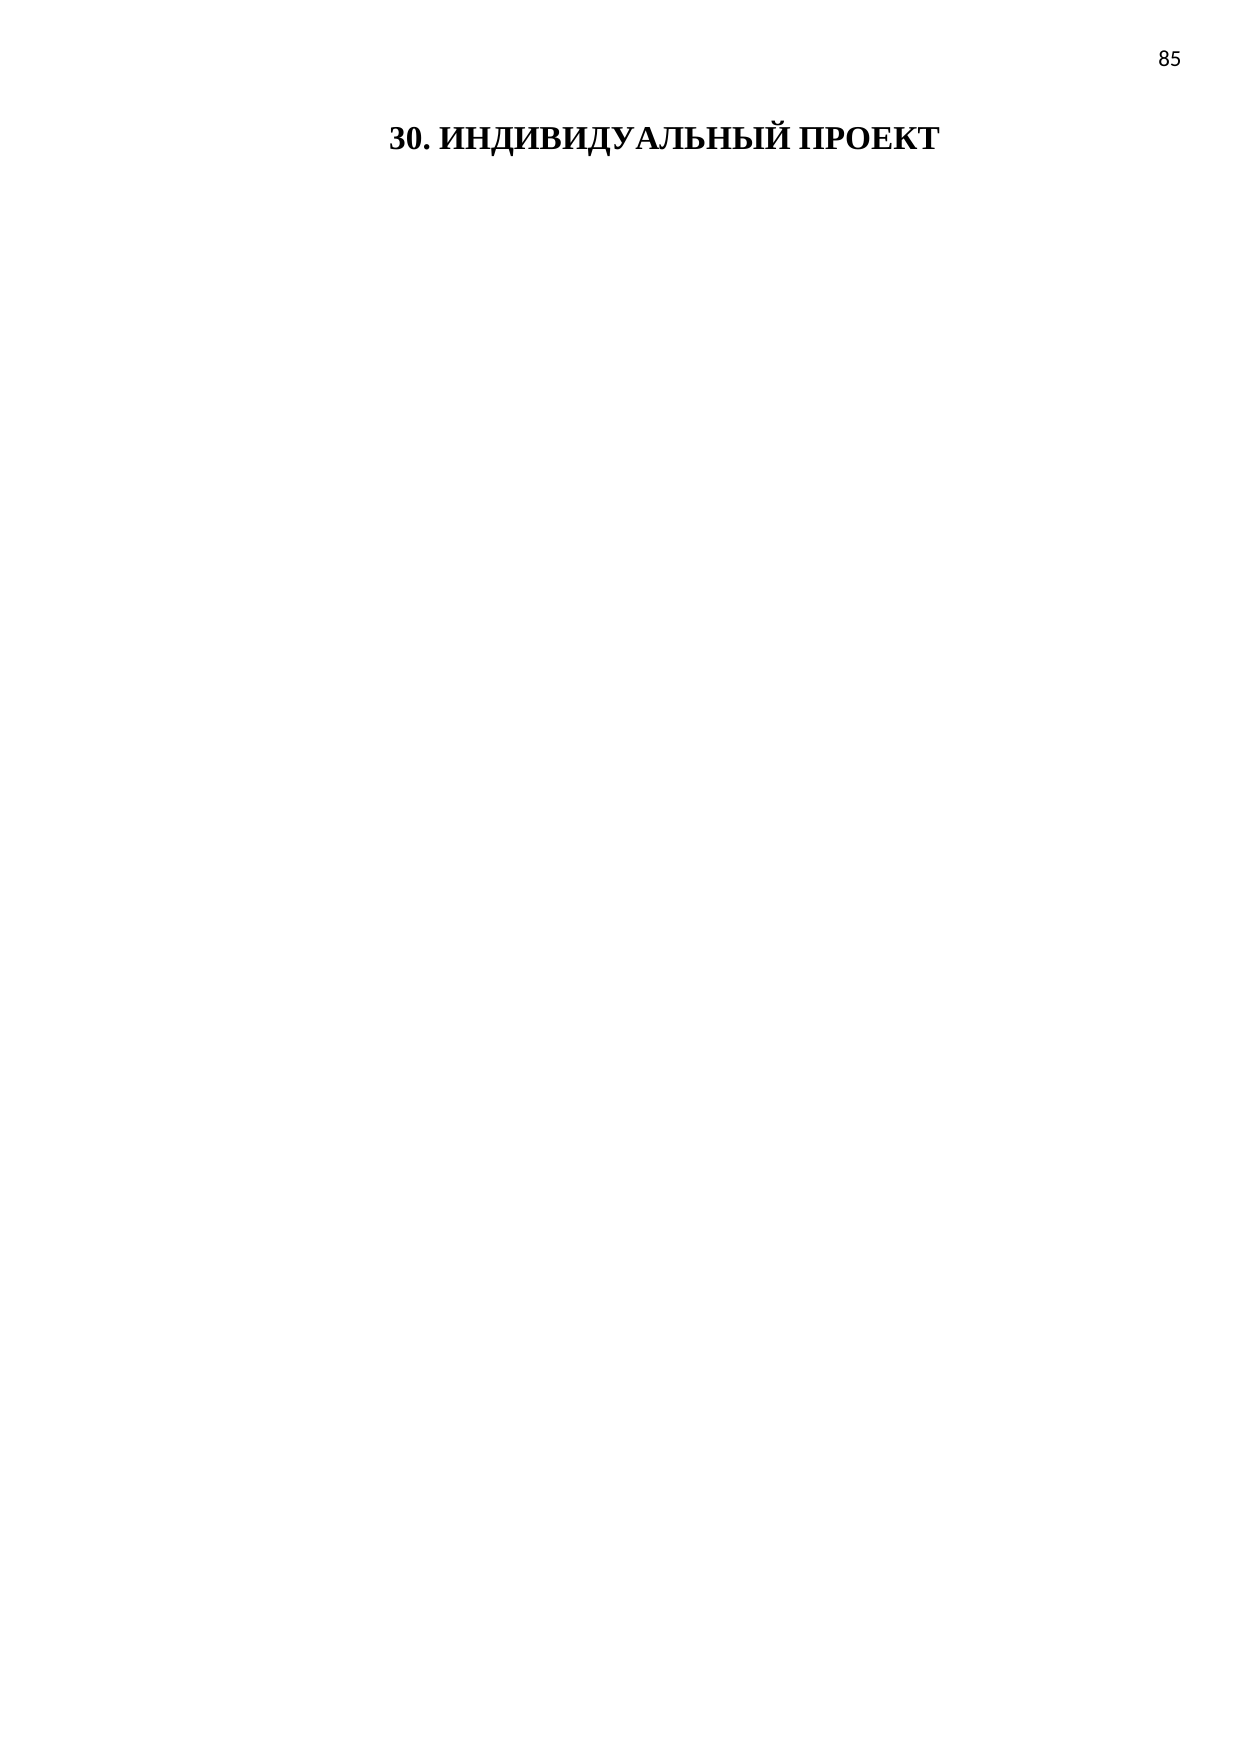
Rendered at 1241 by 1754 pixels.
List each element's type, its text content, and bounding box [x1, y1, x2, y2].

text 30. ИНДИВИДУАЛЬНЫЙ ПРОЕКТ [177, 118, 1152, 156]
